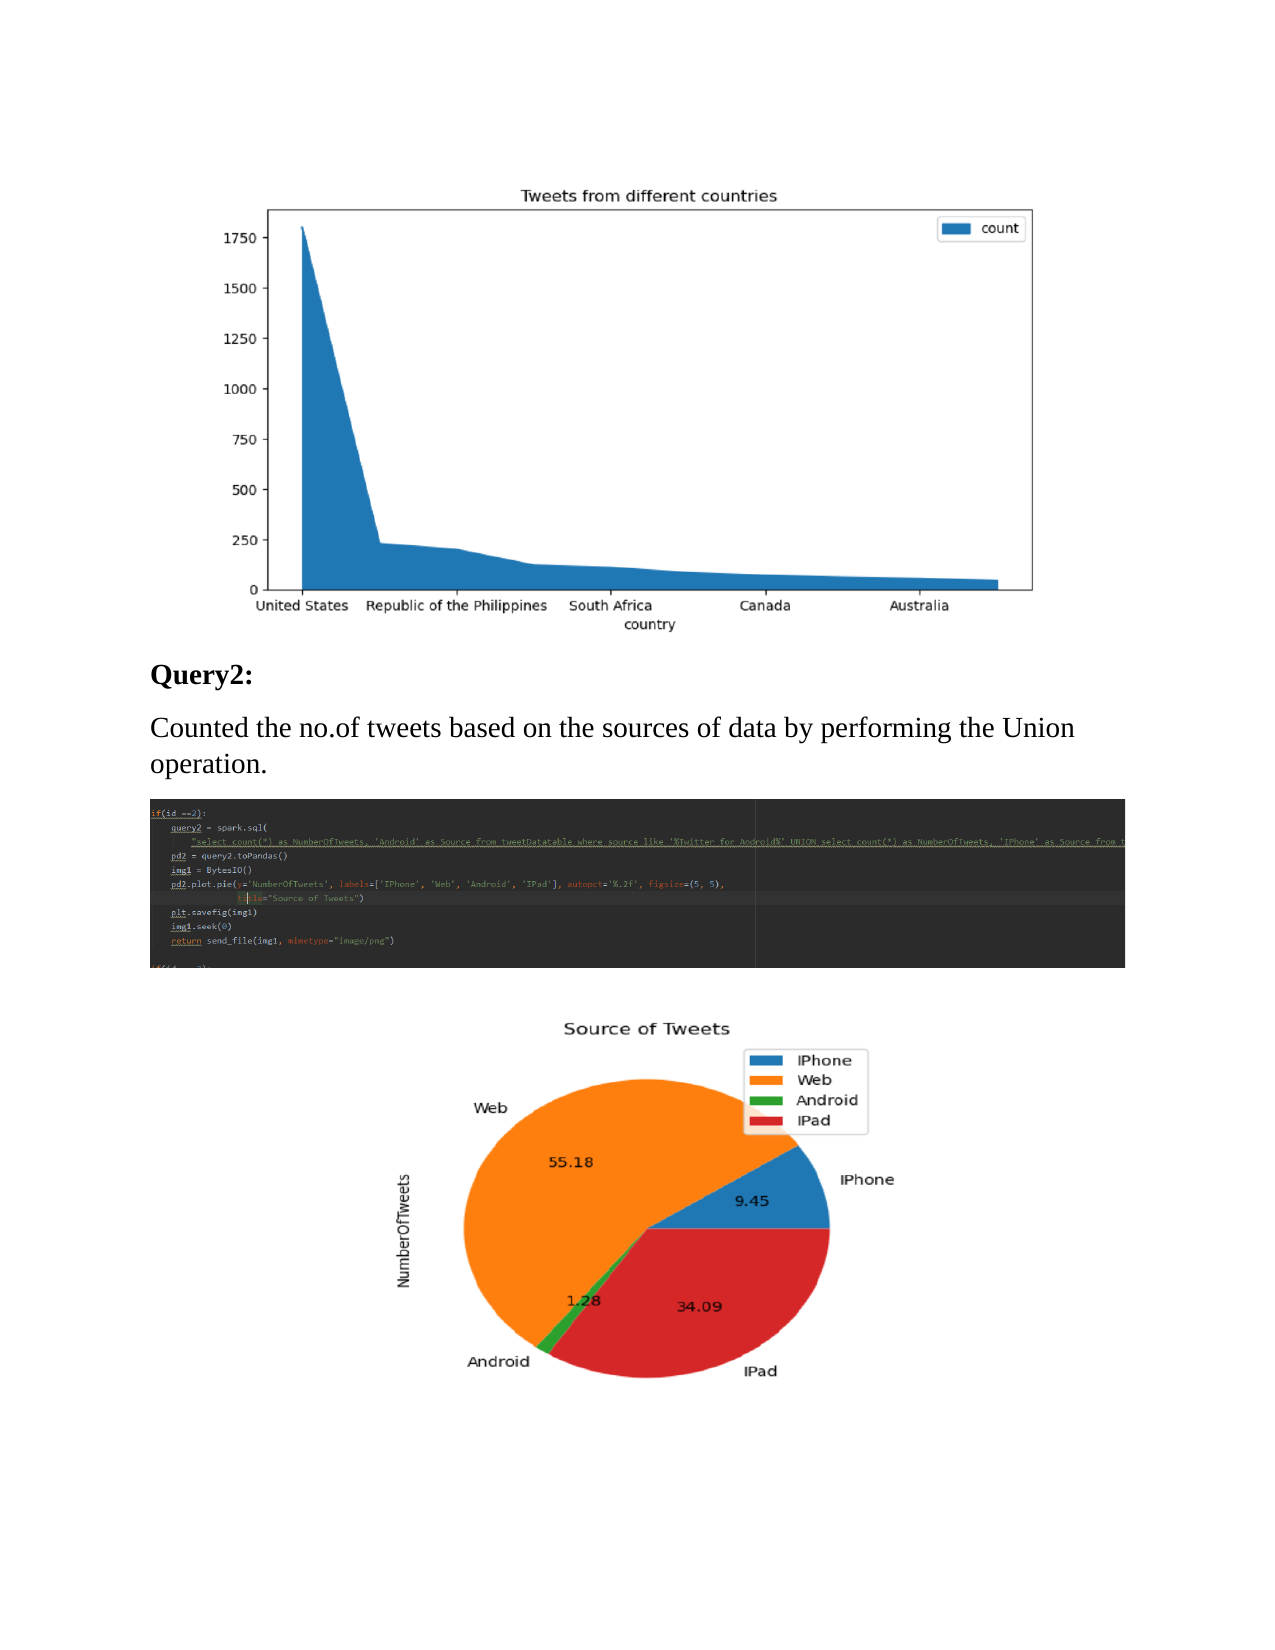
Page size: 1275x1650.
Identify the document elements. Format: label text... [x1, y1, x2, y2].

picture [150, 150, 1125, 639]
picture [150, 799, 1125, 968]
text Query2: [150, 657, 1125, 691]
text Counted the no.of tweets based on the sources of data by performing the Union operation. [150, 710, 1125, 780]
picture [344, 986, 931, 1464]
